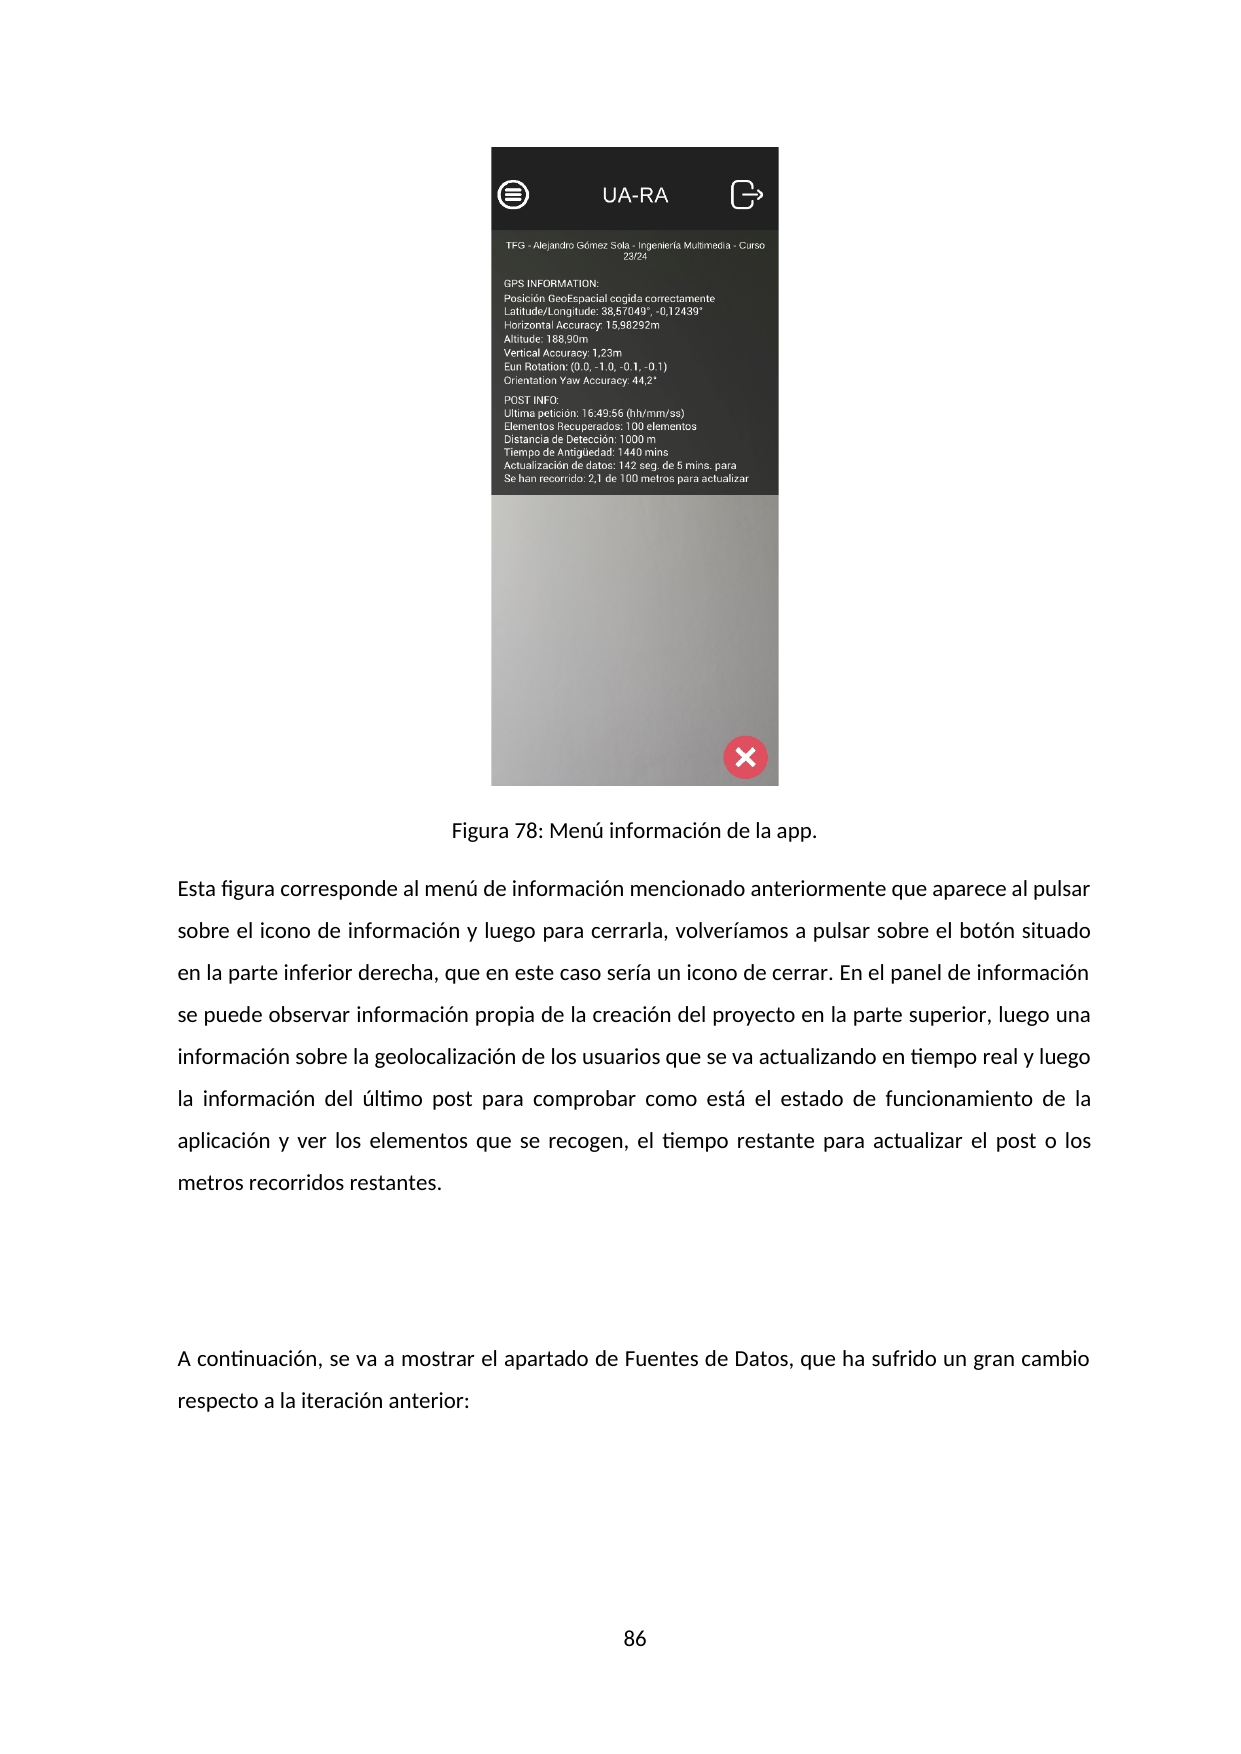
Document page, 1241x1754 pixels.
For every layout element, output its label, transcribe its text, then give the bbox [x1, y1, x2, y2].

picture [491, 147, 779, 786]
text A continuación, se va a mostrar el apartado de Fuentes de Datos, que ha sufrido un gran cambio respecto a la iteración anterior: [177, 1344, 1092, 1414]
text Figura 78: Menú información de la app. [177, 816, 1092, 844]
text Esta figura corresponde al menú de información mencionado anteriormente que aparece al pulsar sobre el icono de información y luego para cerrarla, volveríamos a pulsar sobre el botón situado en la parte inferior derecha, que en este caso sería un icono de cerrar. En el panel de información se puede observar información propia de la creación del proyecto en la parte superior, luego una información sobre la geolocalización de los usuarios que se va actualizando en tiempo real y luego la información del último post para comprobar como está el estado de funcionamiento de la aplicación y ver los elementos que se recogen, el tiempo restante para actualizar el post o los metros recorridos restantes. [177, 874, 1092, 1196]
